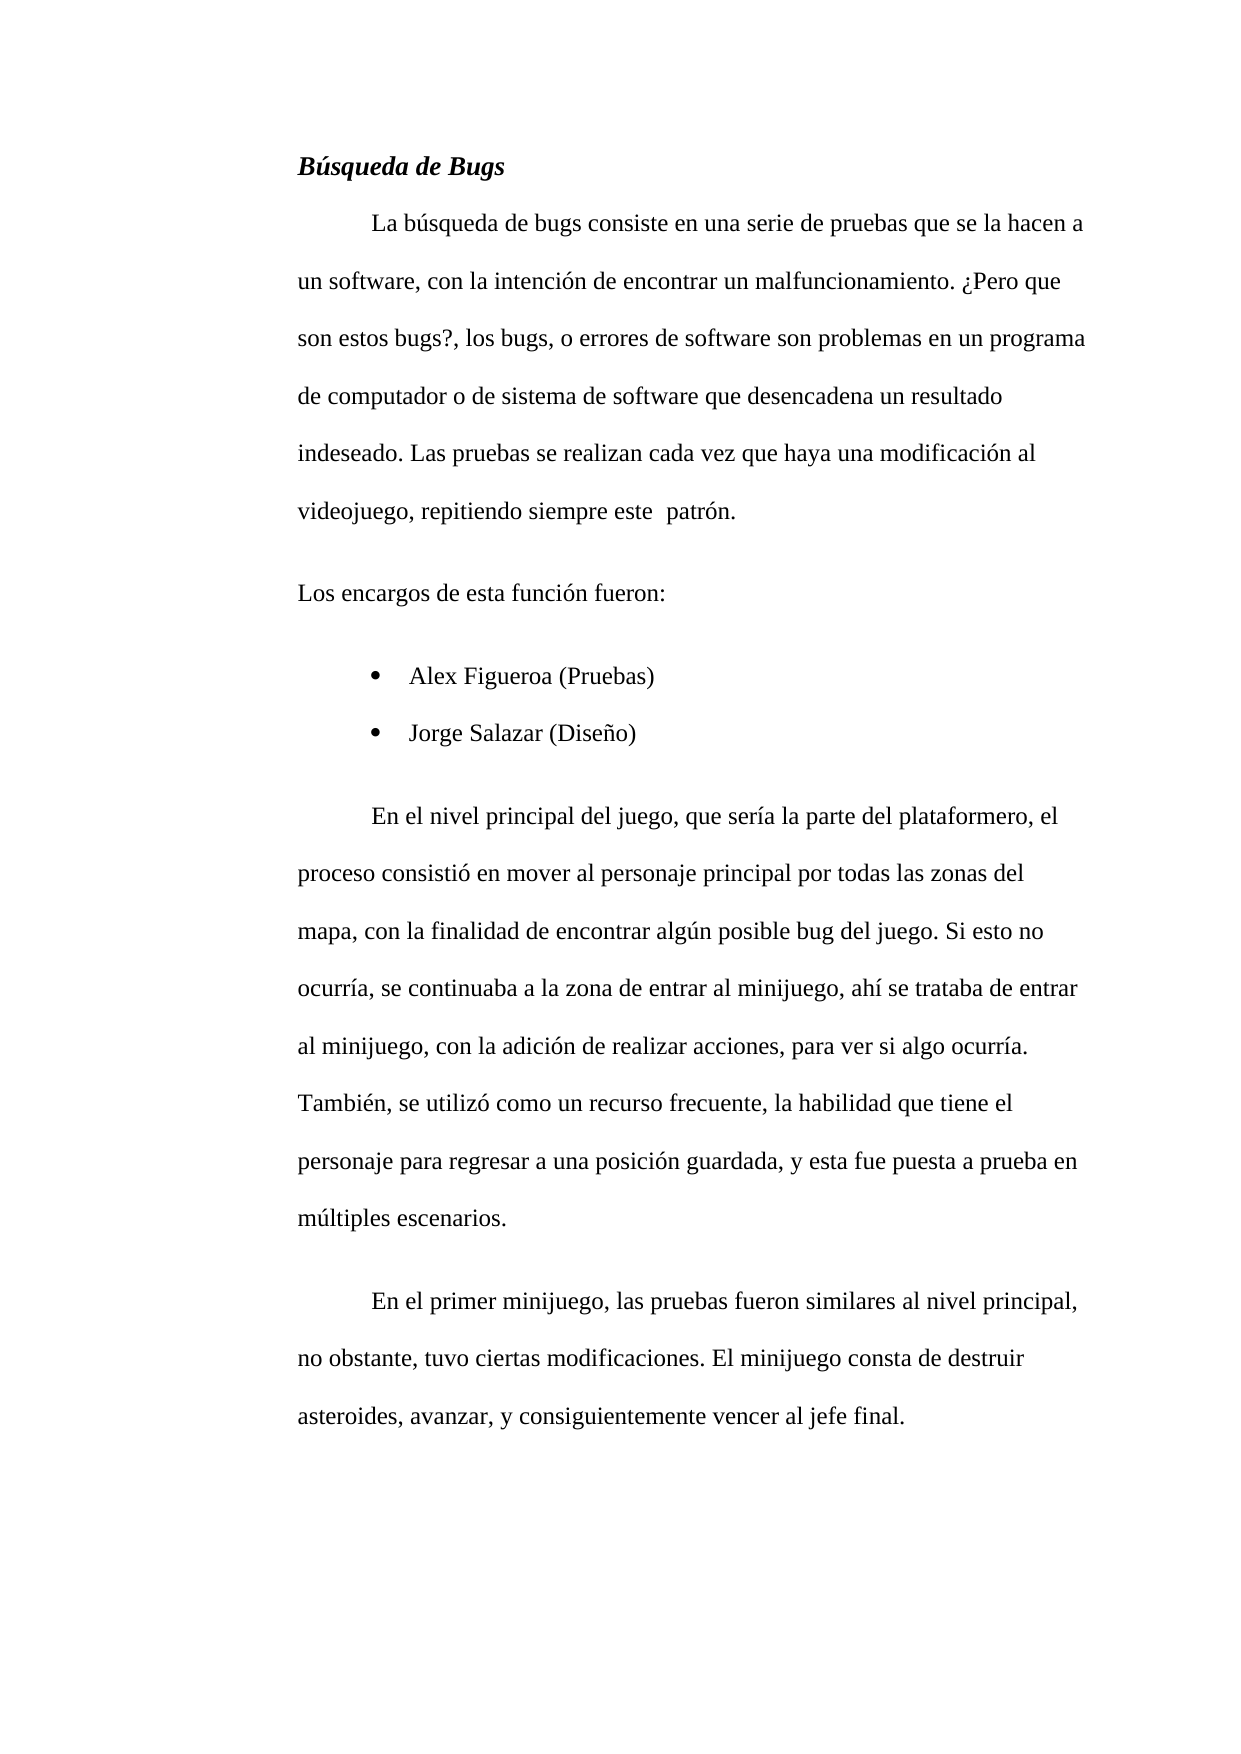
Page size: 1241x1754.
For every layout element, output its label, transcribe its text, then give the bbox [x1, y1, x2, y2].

text En el primer minijuego, las pruebas fueron similares al nivel principal, no obstante, tuvo ciertas modificaciones. El minijuego consta de destruir asteroides, avanzar, y consiguientemente vencer al jefe final. [297, 1286, 1090, 1429]
text La búsqueda de bugs consiste en una serie de pruebas que se la hacen a un software, con la intención de encontrar un malfuncionamiento. ¿Pero que son estos bugs?, los bugs, o errores de software son problemas en un programa de computador o de sistema de software que desencadena un resultado indeseado. Las pruebas se realizan cada vez que haya una modificación al videojuego, repitiendo siempre este patrón. [221, 208, 1090, 524]
text En el nivel principal del juego, que sería la parte del plataformero, el proceso consistió en mover al personaje principal por todas las zonas del mapa, con la finalidad de encontrar algún posible bug del juego. Si esto no ocurría, se continuaba a la zona de entrar al minijuego, ahí se trataba de entrar al minijuego, con la adición de realizar acciones, para ver si algo ocurría. También, se utilizó como un recurso frecuente, la habilidad que tiene el personaje para regresar a una posición guardada, y esta fue puesta a prueba en múltiples escenarios. [297, 801, 1090, 1232]
subtitle Búsqueda de Bugs [150, 150, 1090, 181]
text Los encargos de esta función fueron: [224, 578, 1090, 607]
list Jorge Salazar (Diseño) [371, 718, 1090, 747]
list Alex Figueroa (Pruebas) [371, 661, 1090, 689]
